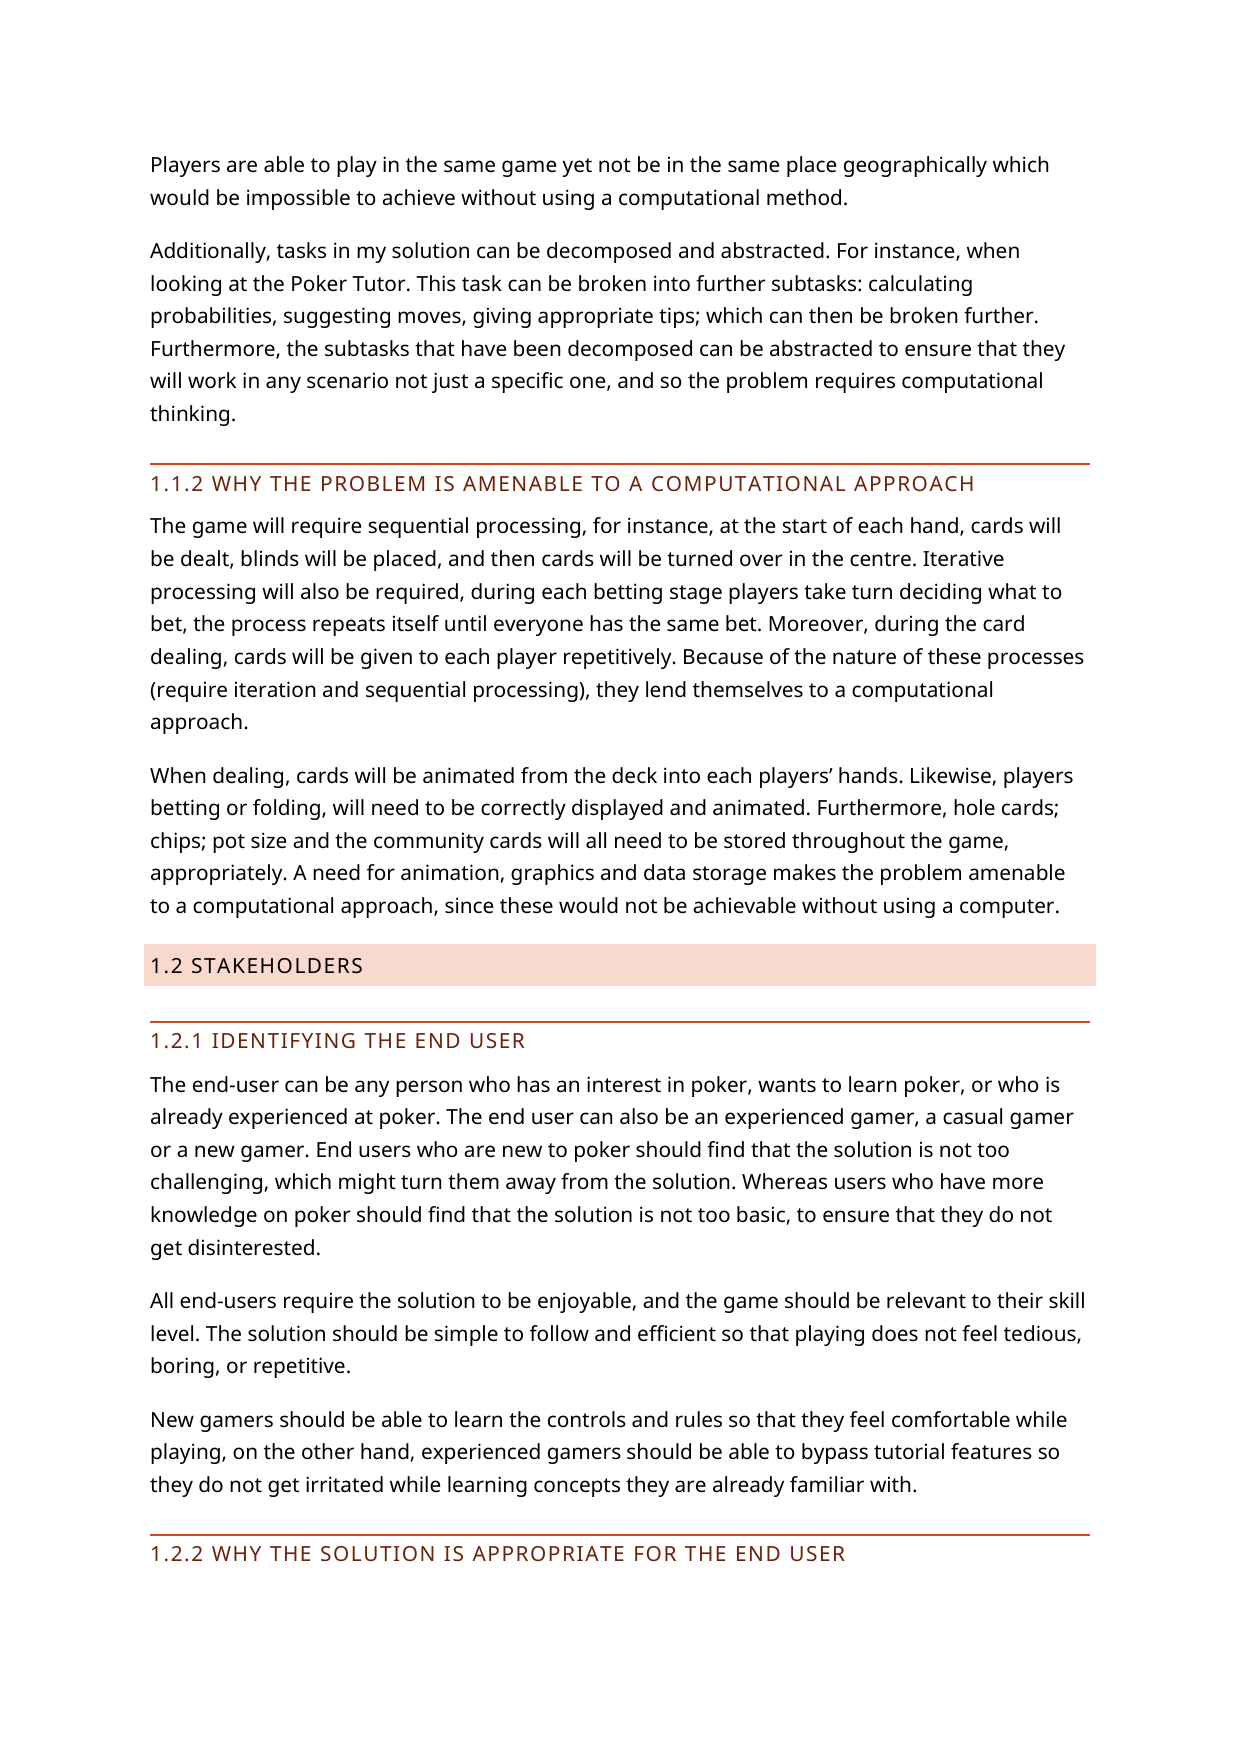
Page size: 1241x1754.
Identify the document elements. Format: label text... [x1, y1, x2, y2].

subtitle 1.2.2 Why the solution is appropriate for the end user [150, 1536, 1090, 1568]
text All end-users require the solution to be enjoyable, and the game should be relevant to their skill level. The solution should be simple to follow and efficient so that playing does not feel tedious, boring, or repetitive. [150, 1286, 1090, 1380]
text The game will require sequential processing, for instance, at the start of each hand, cards will be dealt, blinds will be placed, and then cards will be turned over in the centre. Iterative processing will also be required, during each betting stage players take turn deciding what to bet, the process repeats itself until everyone has the same bet. Moreover, during the card dealing, cards will be given to each player repetitively. Because of the nature of these processes (require iteration and sequential processing), they lend themselves to a computational approach. [150, 512, 1090, 736]
text The end-user can be any person who has an interest in poker, wants to learn poker, or who is already experienced at poker. The end user can also be an experienced gamer, a casual gamer or a new gamer. End users who are new to poker should find that the solution is not too challenging, which might turn them away from the solution. Whereas users who have more knowledge on poker should find that the solution is not too basic, to ensure that they do not get disinterested. [150, 1070, 1090, 1261]
text Additionally, tasks in my solution can be decomposed and abstracted. For instance, when looking at the Poker Tutor. This task can be broken into further subtasks: calculating probabilities, suggesting moves, giving appropriate tips; which can then be broken further. Furthermore, the subtasks that have been decomposed can be abstracted to ensure that they will work in any scenario not just a specific one, and so the problem requires computational thinking. [150, 236, 1090, 427]
subtitle 1.2.1 Identifying the end user [150, 1023, 1090, 1055]
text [150, 150, 1090, 211]
text When dealing, cards will be animated from the deck into each players’ hands. Likewise, players betting or folding, will need to be correctly displayed and animated. Furthermore, hole cards; chips; pot size and the community cards will all need to be stored throughout the game, appropriately. A need for animation, graphics and data storage makes the problem amenable to a computational approach, since these would not be achievable without using a computer. [150, 761, 1090, 919]
subtitle 1.1.2 Why the problem is amenable to a computational approach [150, 465, 1090, 497]
text New gamers should be able to learn the controls and rules so that they feel comfortable while playing, on the other hand, experienced gamers should be able to bypass tutorial features so they do not get irritated while learning concepts they are already familiar with. [150, 1405, 1090, 1498]
subtitle 1.2 Stakeholders [150, 951, 1090, 979]
